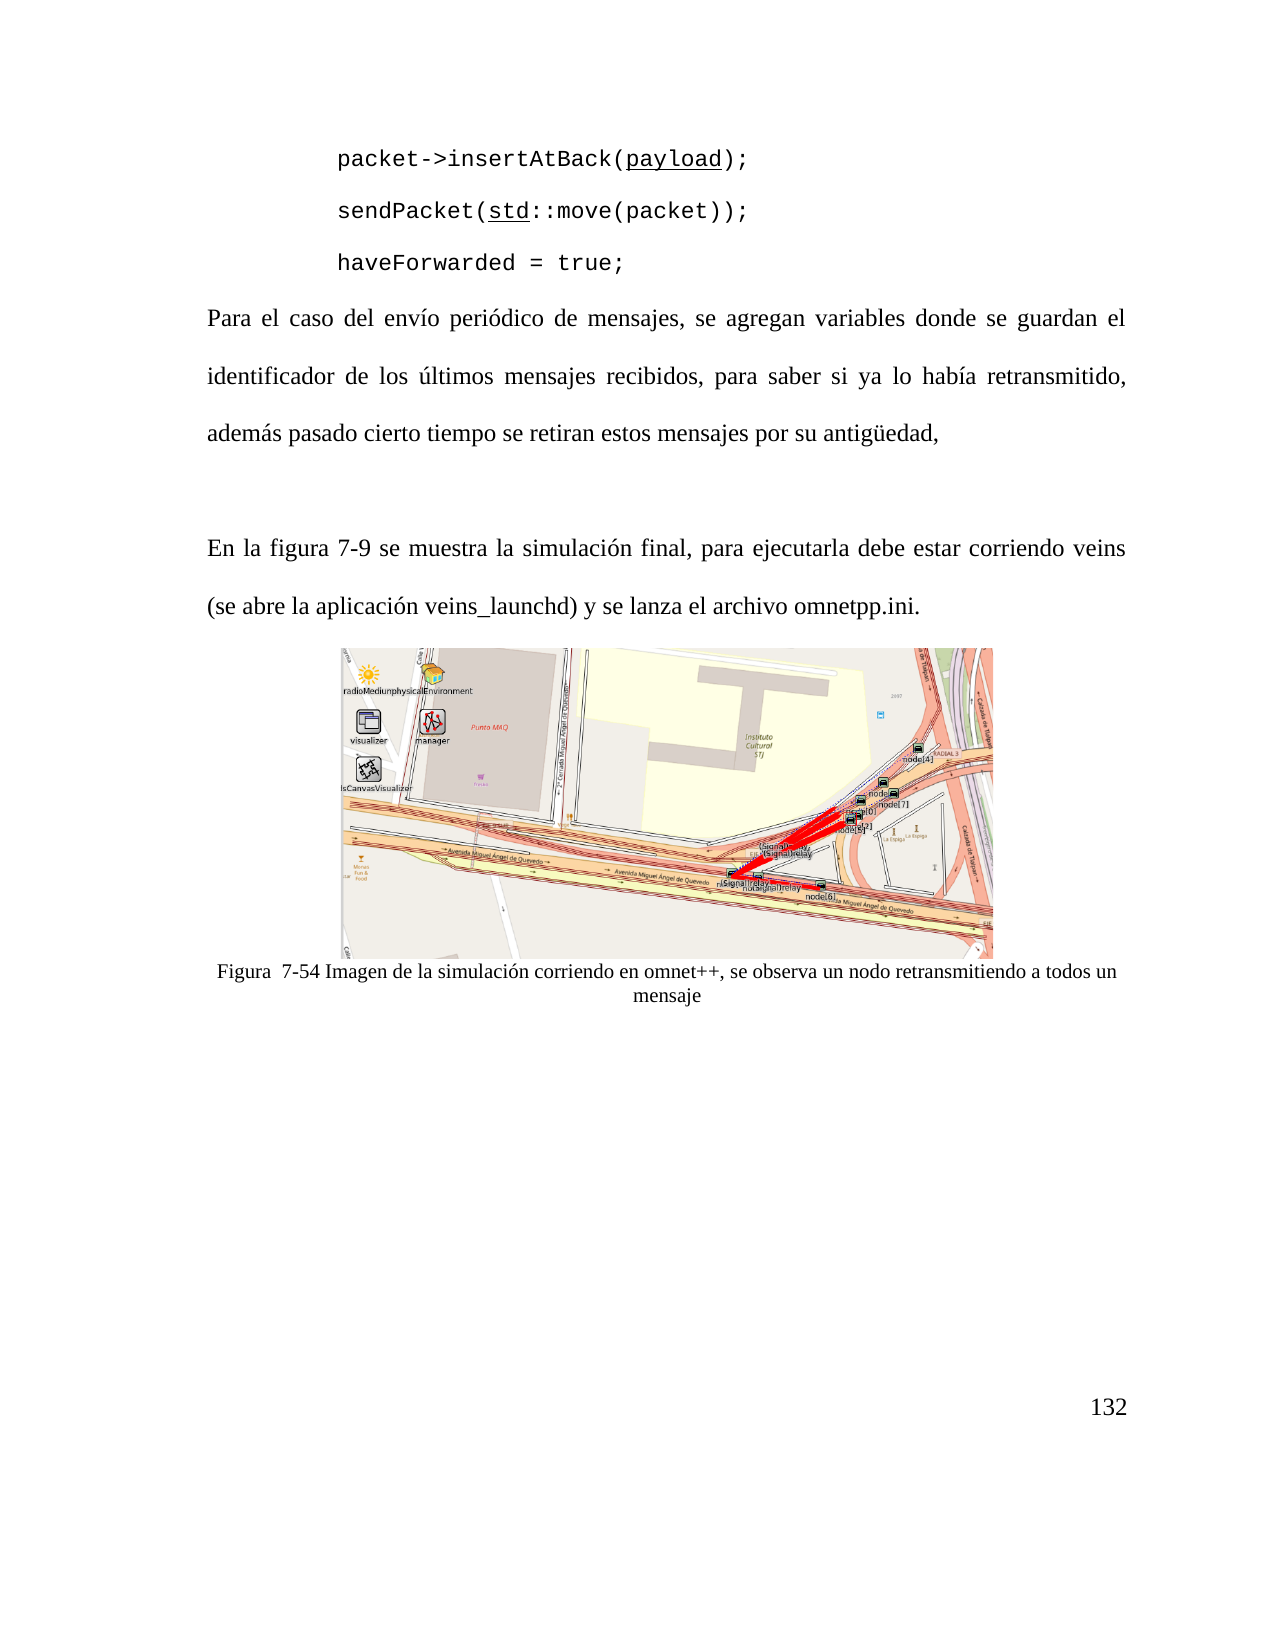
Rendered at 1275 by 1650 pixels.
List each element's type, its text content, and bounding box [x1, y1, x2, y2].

text packet->insertAtBack(payload); [282, 148, 1127, 174]
text Figura - Imagen de la simulación corriendo en omnet++, se observa un nodo retransmitiendo a todos un mensaje [207, 959, 1127, 1007]
text sendPacket(std::move(packet)); [282, 199, 1127, 226]
picture [340, 648, 994, 959]
text En la figura 7-9 se muestra la simulación final, para ejecutarla debe estar corriendo veins (se abre la aplicación veins_launchd) y se lanza el archivo omnetpp.ini. [207, 533, 1127, 619]
text Para el caso del envío periódico de mensajes, se agregan variables donde se guardan el identificador de los últimos mensajes recibidos, para saber si ya lo había retransmitido, además pasado cierto tiempo se retiran estos mensajes por su antigüedad, [207, 303, 1127, 447]
text haveForwarded = true; [282, 251, 1127, 277]
